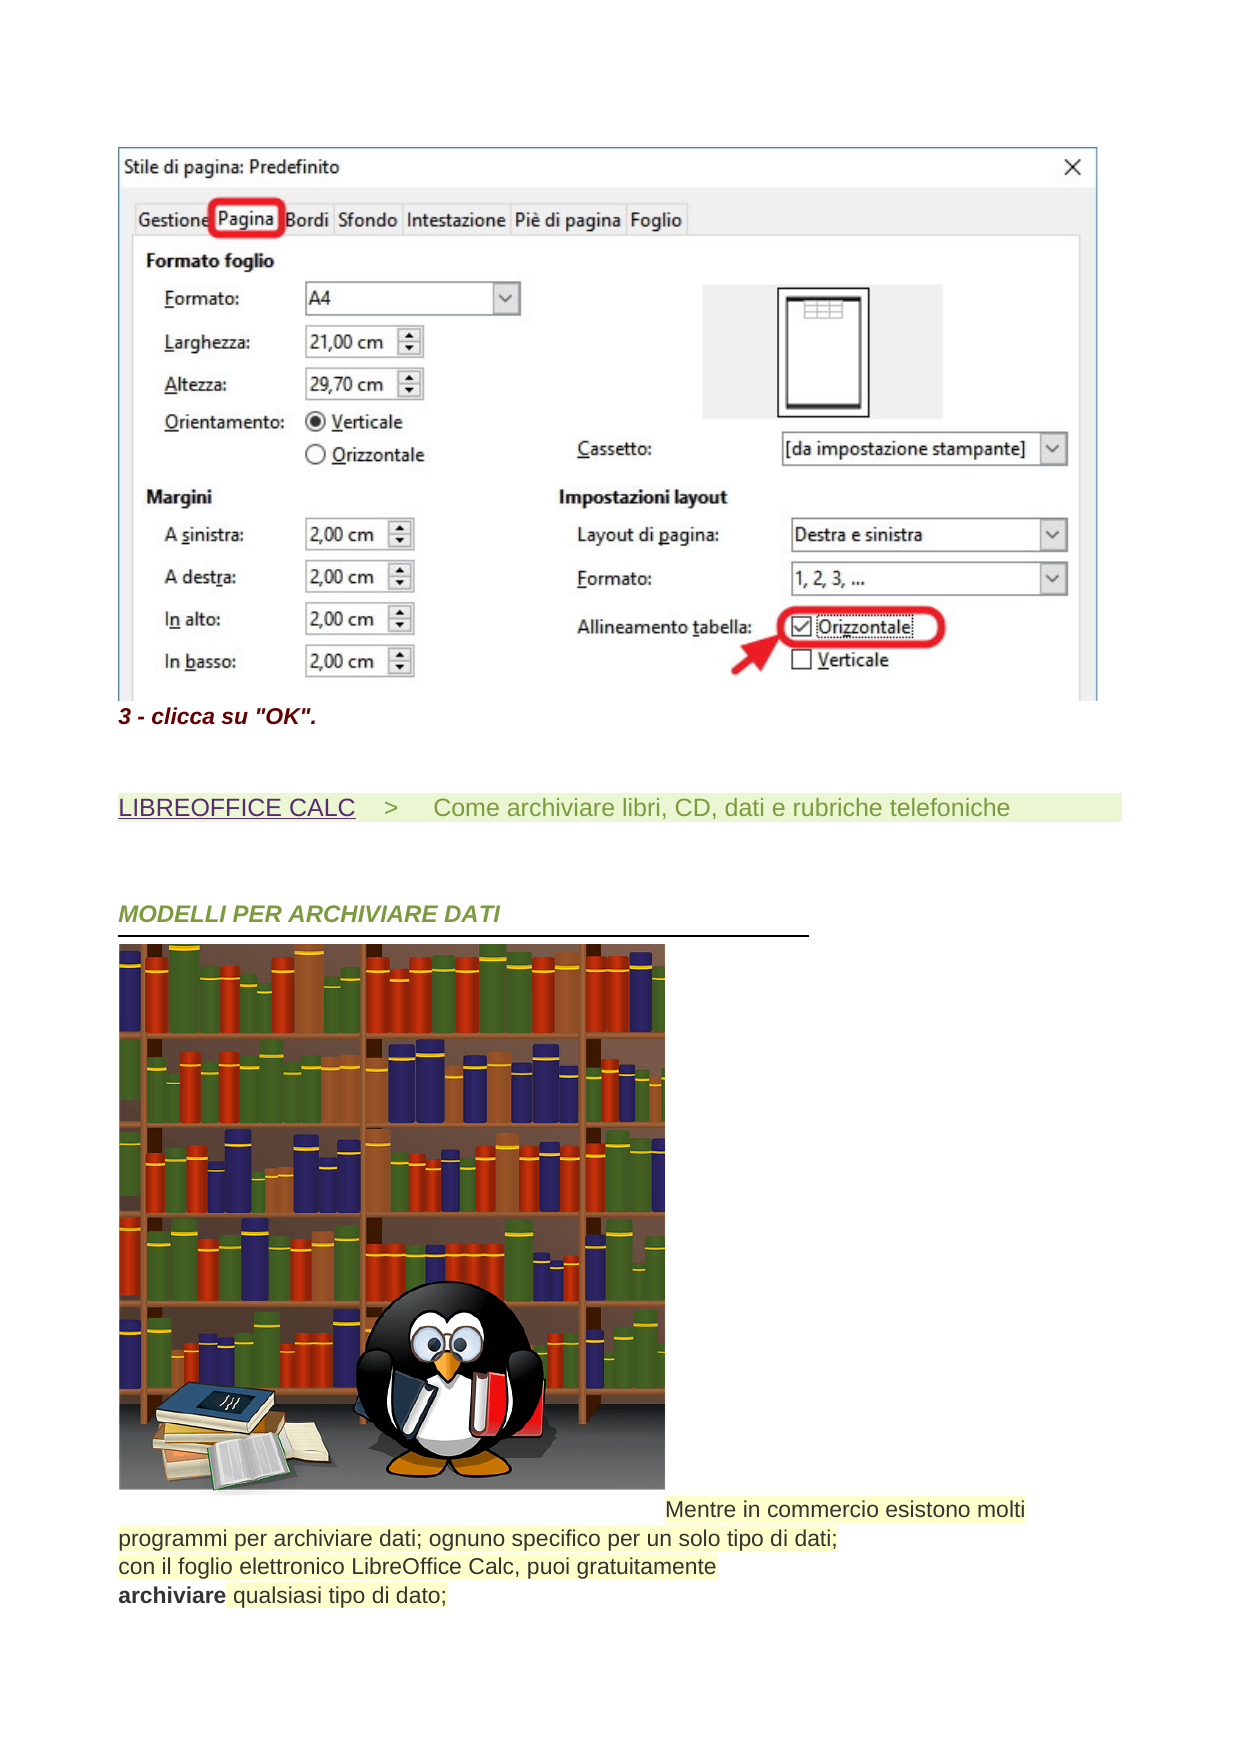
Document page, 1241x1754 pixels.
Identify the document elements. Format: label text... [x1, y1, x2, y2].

picture [118, 147, 1098, 701]
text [118, 945, 1122, 1608]
subtitle LIBREOFFICE CALC > Come archiviare libri, CD, dati e rubriche telefoniche [118, 793, 1122, 822]
picture [118, 944, 665, 1518]
subtitle MODELLI PER ARCHIVIARE DATI [118, 899, 809, 935]
